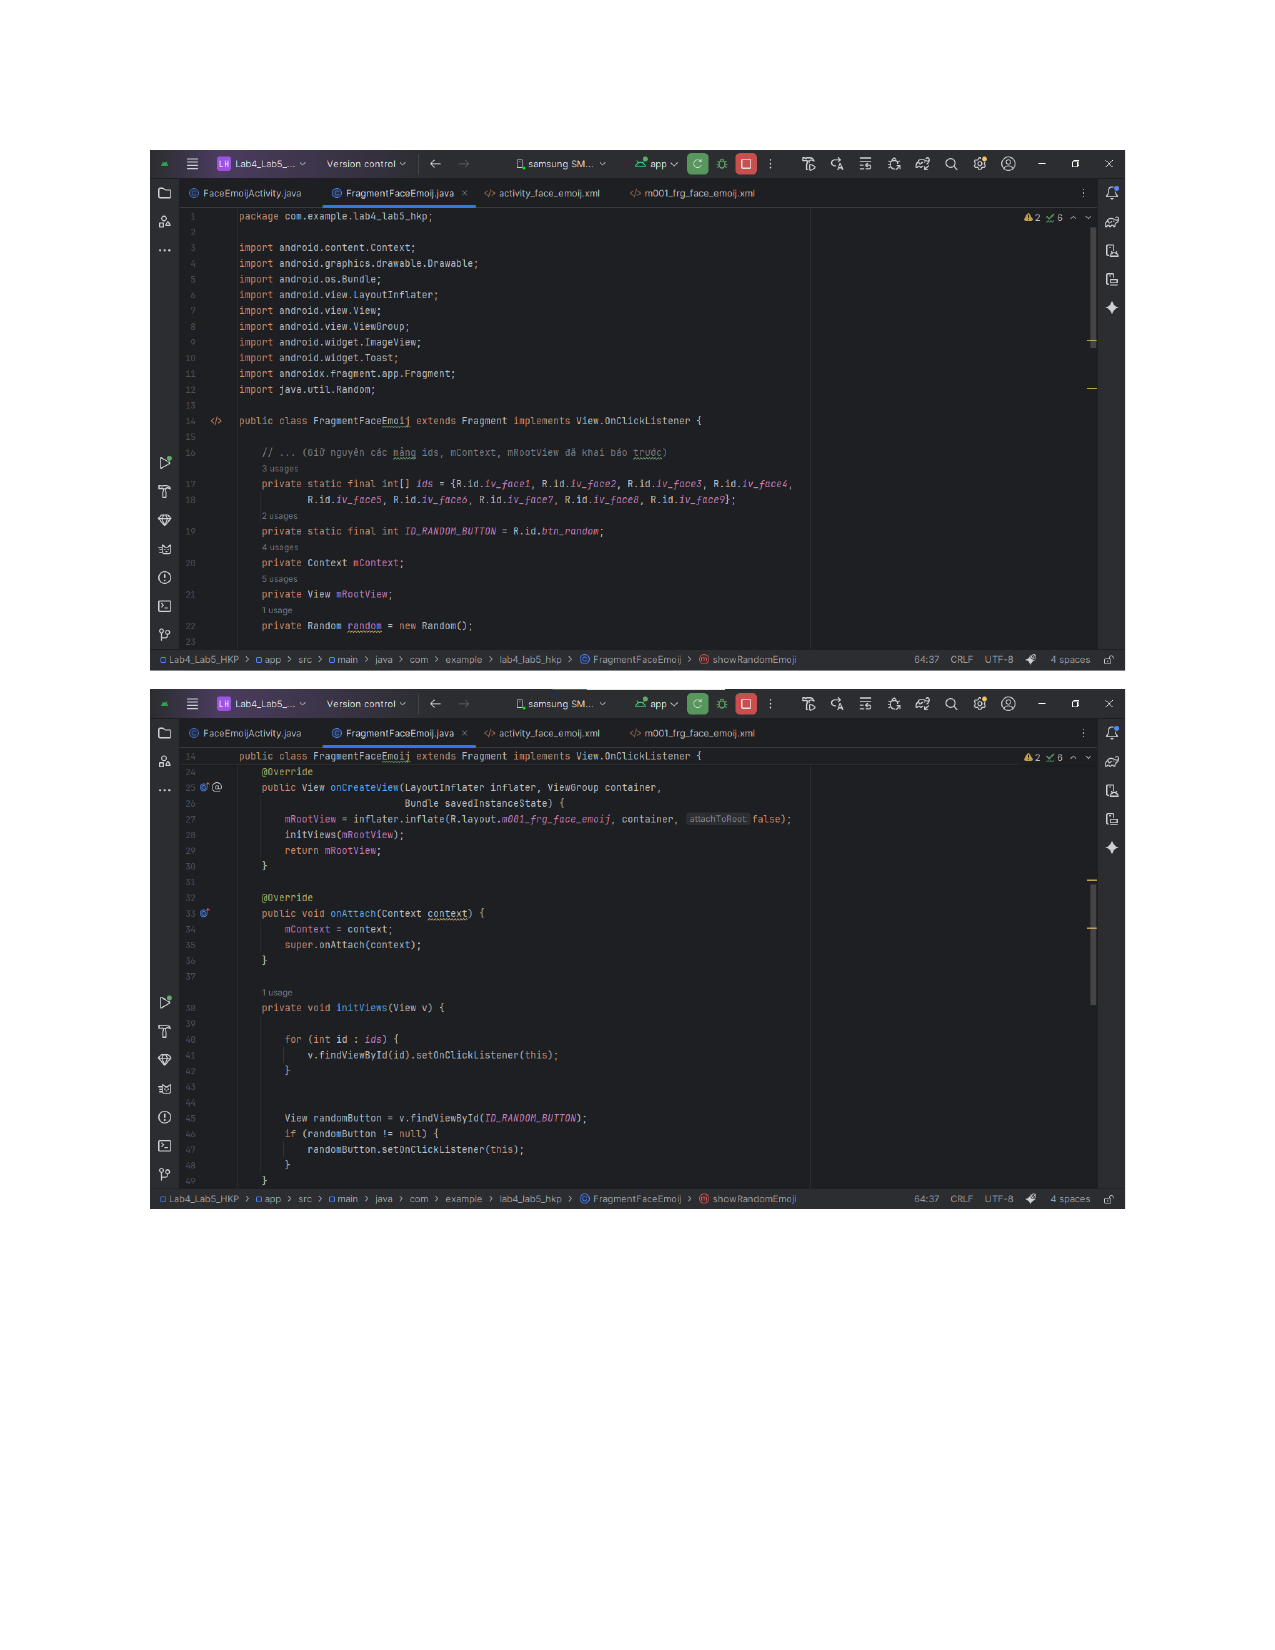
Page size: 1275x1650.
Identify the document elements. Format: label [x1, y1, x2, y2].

picture [150, 689, 1125, 1209]
picture [150, 150, 1125, 671]
